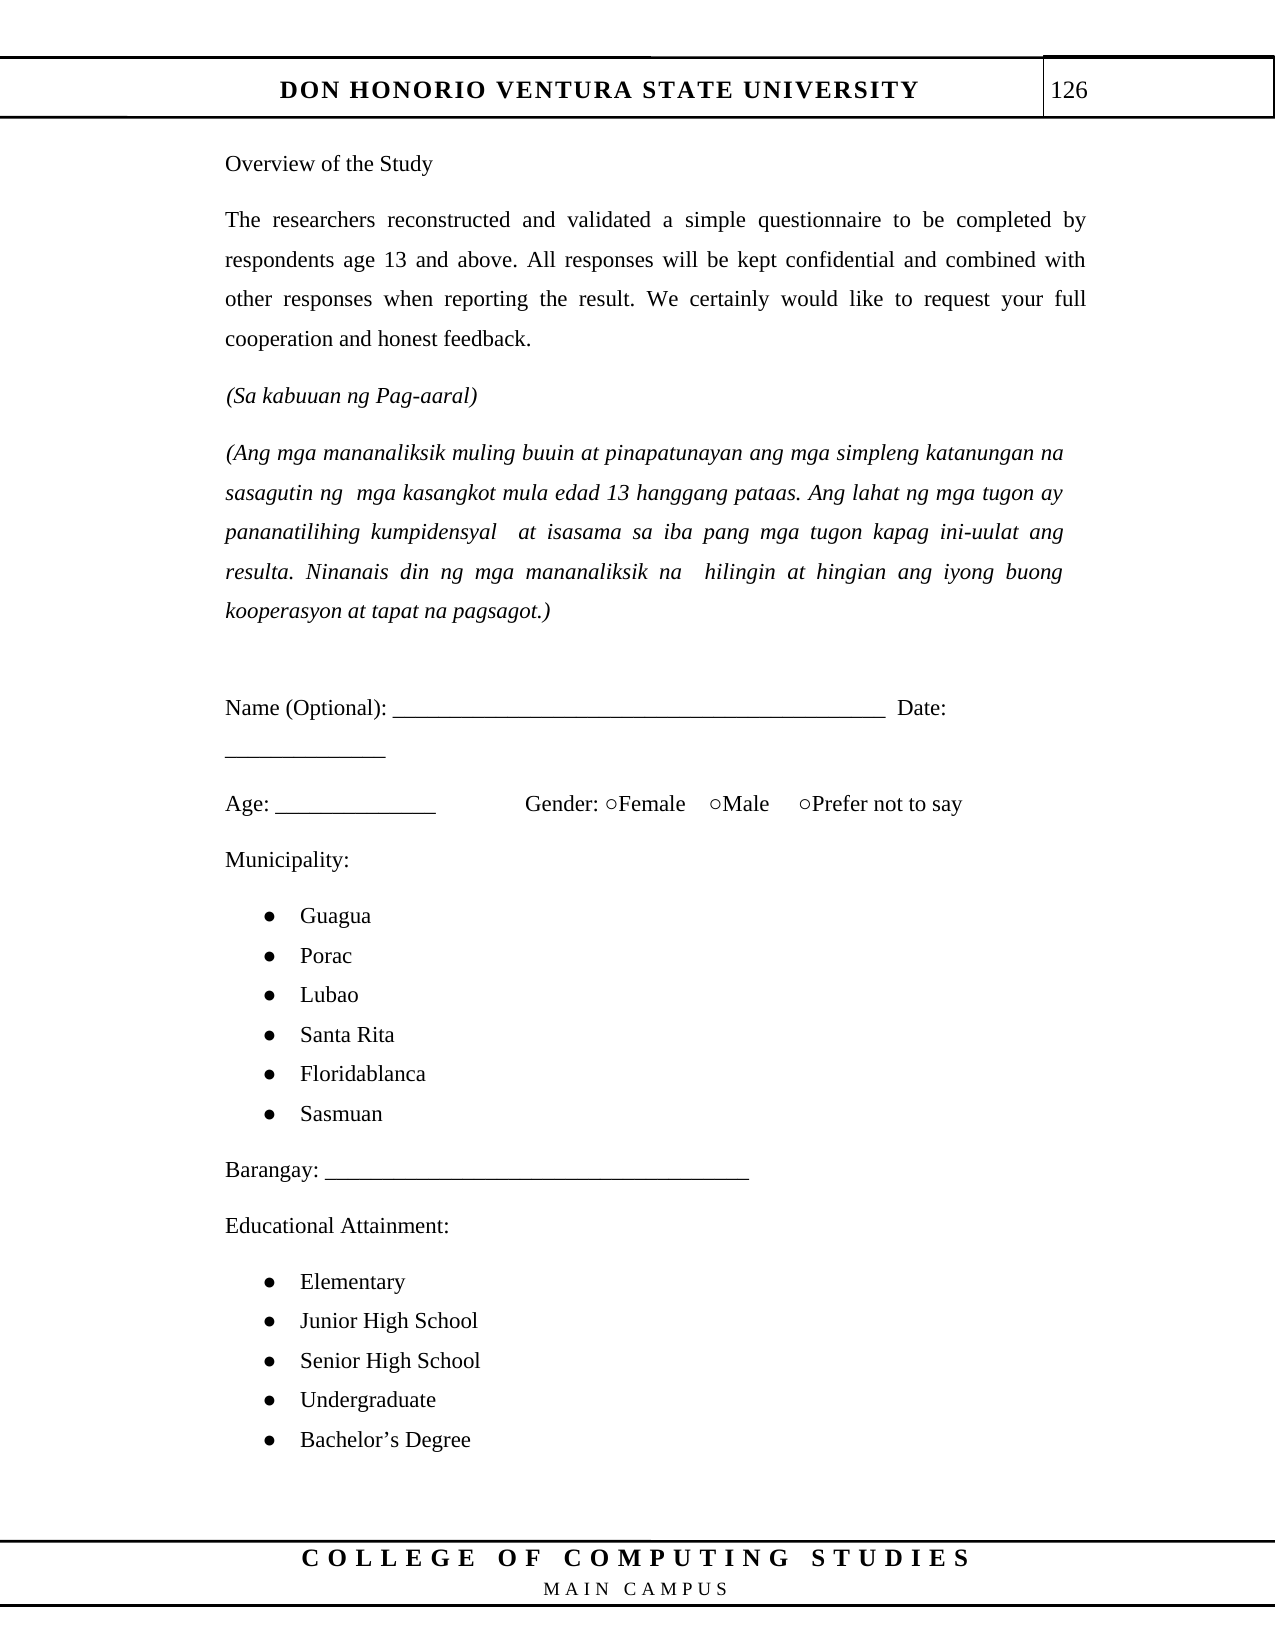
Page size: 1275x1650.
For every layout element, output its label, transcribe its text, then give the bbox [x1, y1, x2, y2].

text (Ang mga mananaliksik muling buuin at pinapatunayan ang mga simpleng katanungan na sasagutin ng mga kasangkot mula edad 13 hanggang pataas. Ang lahat ng mga tugon ay pananatilihing kumpidensyal at isasama sa iba pang mga tugon kapag ini-uulat ang resulta. Ninanais din ng mga mananaliksik na hilingin at hingian ang iyong buong kooperasyon at tapat na pagsagot.) [225, 439, 1067, 624]
text Educational Attainment: [225, 1212, 1087, 1238]
text The researchers reconstructed and validated a simple questionnaire to be completed by respondents age 13 and above. All responses will be kept confidential and combined with other responses when reporting the result. We certainly would like to request your full cooperation and honest feedback. [225, 206, 1087, 351]
text Age: ______________ Gender: ○Female ○Male ○Prefer not to say [225, 790, 1087, 816]
list Santa Rita [262, 1021, 1087, 1047]
text Barangay: _____________________________________ [225, 1156, 1087, 1182]
list Guagua [262, 902, 1087, 929]
text Name (Optional): ___________________________________________ Date: ______________ [225, 694, 1087, 760]
list Sasmuan [262, 1100, 1087, 1126]
list Undergraduate [262, 1387, 1087, 1413]
list Floridablanca [262, 1060, 1087, 1087]
text (Sa kabuuan ng Pag-aaral) [226, 382, 1087, 408]
list Elementary [262, 1268, 1087, 1294]
list Porac [262, 942, 1087, 968]
list Junior High School [262, 1308, 1087, 1334]
list Senior High School [262, 1347, 1087, 1373]
list Lubao [262, 981, 1087, 1008]
list Bachelor’s Degree [262, 1426, 1087, 1452]
text Municipality: [225, 846, 1087, 872]
text Overview of the Study [225, 150, 1087, 176]
